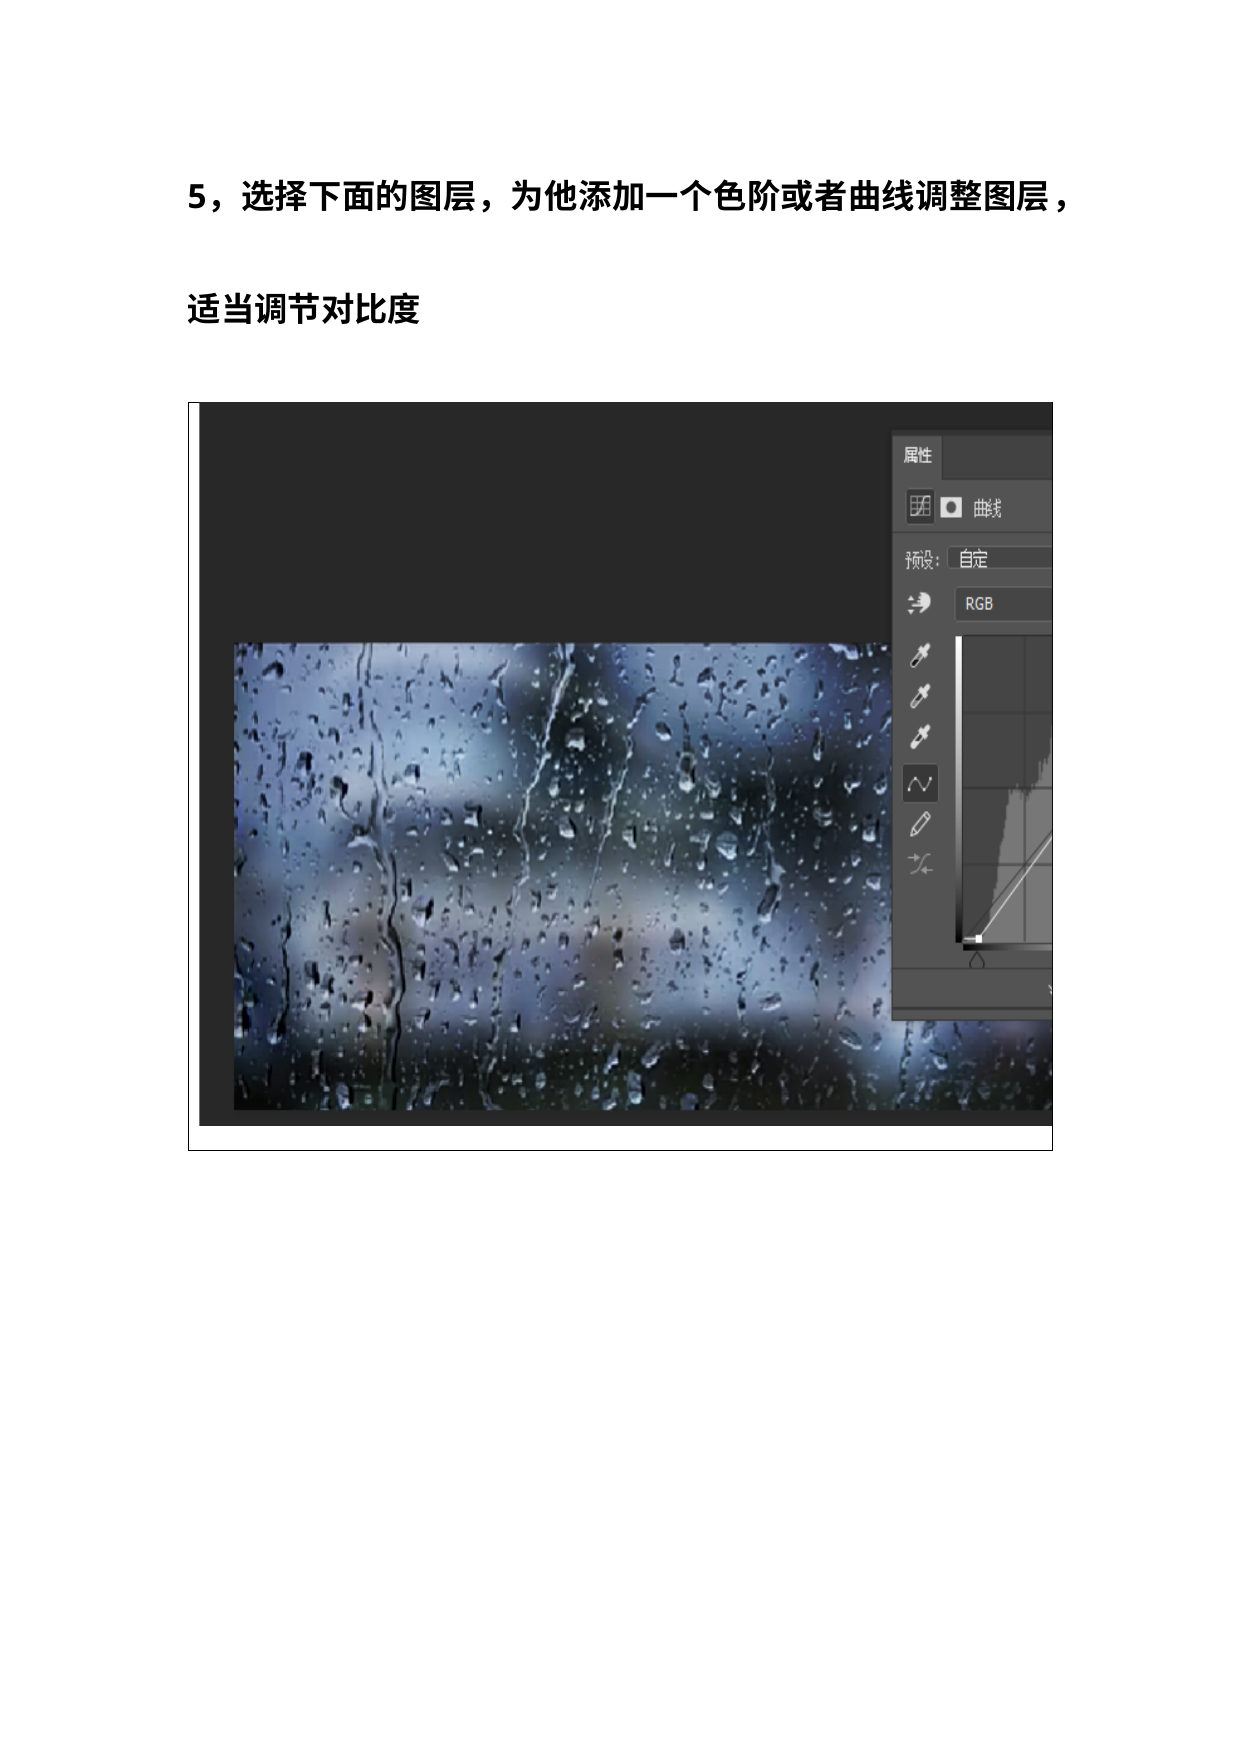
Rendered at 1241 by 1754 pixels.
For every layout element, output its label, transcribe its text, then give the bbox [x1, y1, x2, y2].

subtitle 5，选择下面的图层，为他添加一个色阶或者曲线调整图层，适当调节对比度 [187, 162, 1053, 339]
picture [199, 402, 1053, 1126]
table_header [189, 403, 1052, 1150]
